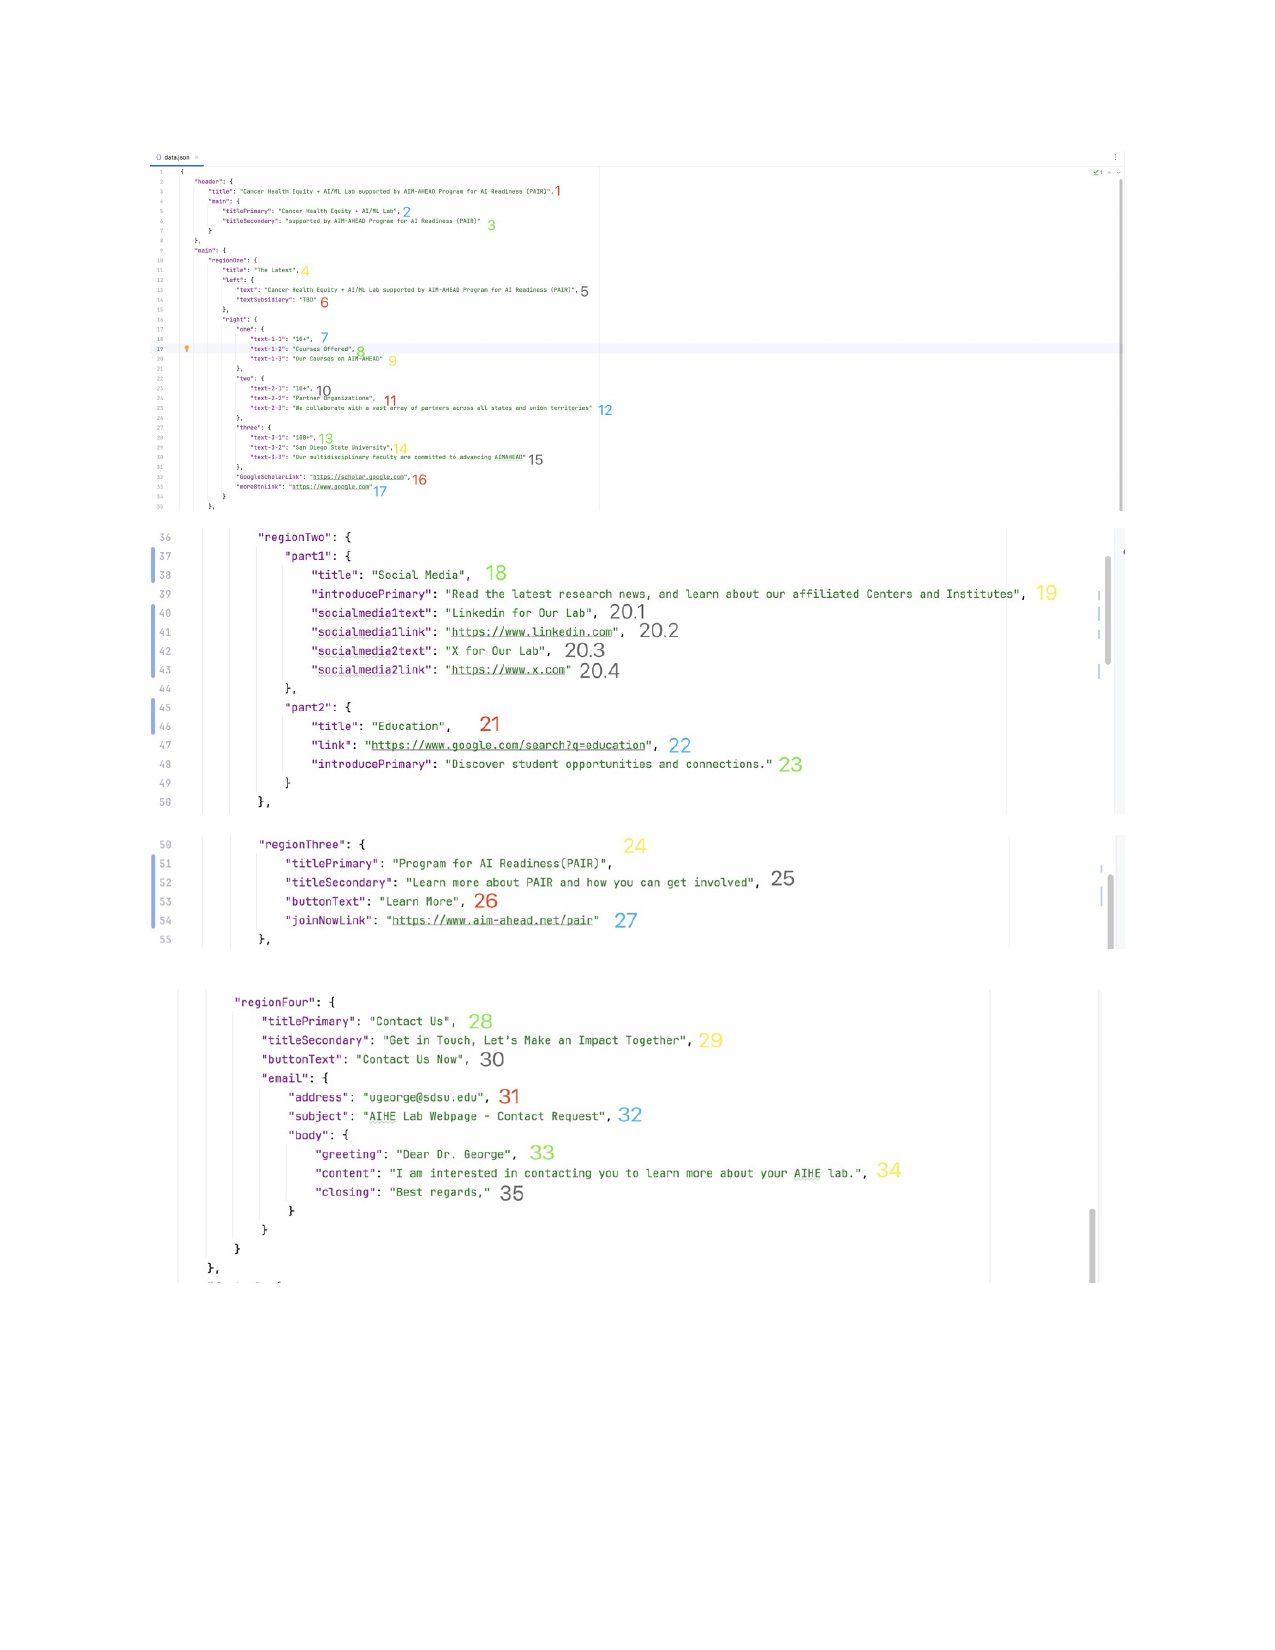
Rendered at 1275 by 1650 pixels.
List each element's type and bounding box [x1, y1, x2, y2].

picture [150, 527, 1125, 814]
picture [150, 990, 1102, 1283]
picture [150, 150, 1125, 511]
picture [150, 835, 1125, 949]
